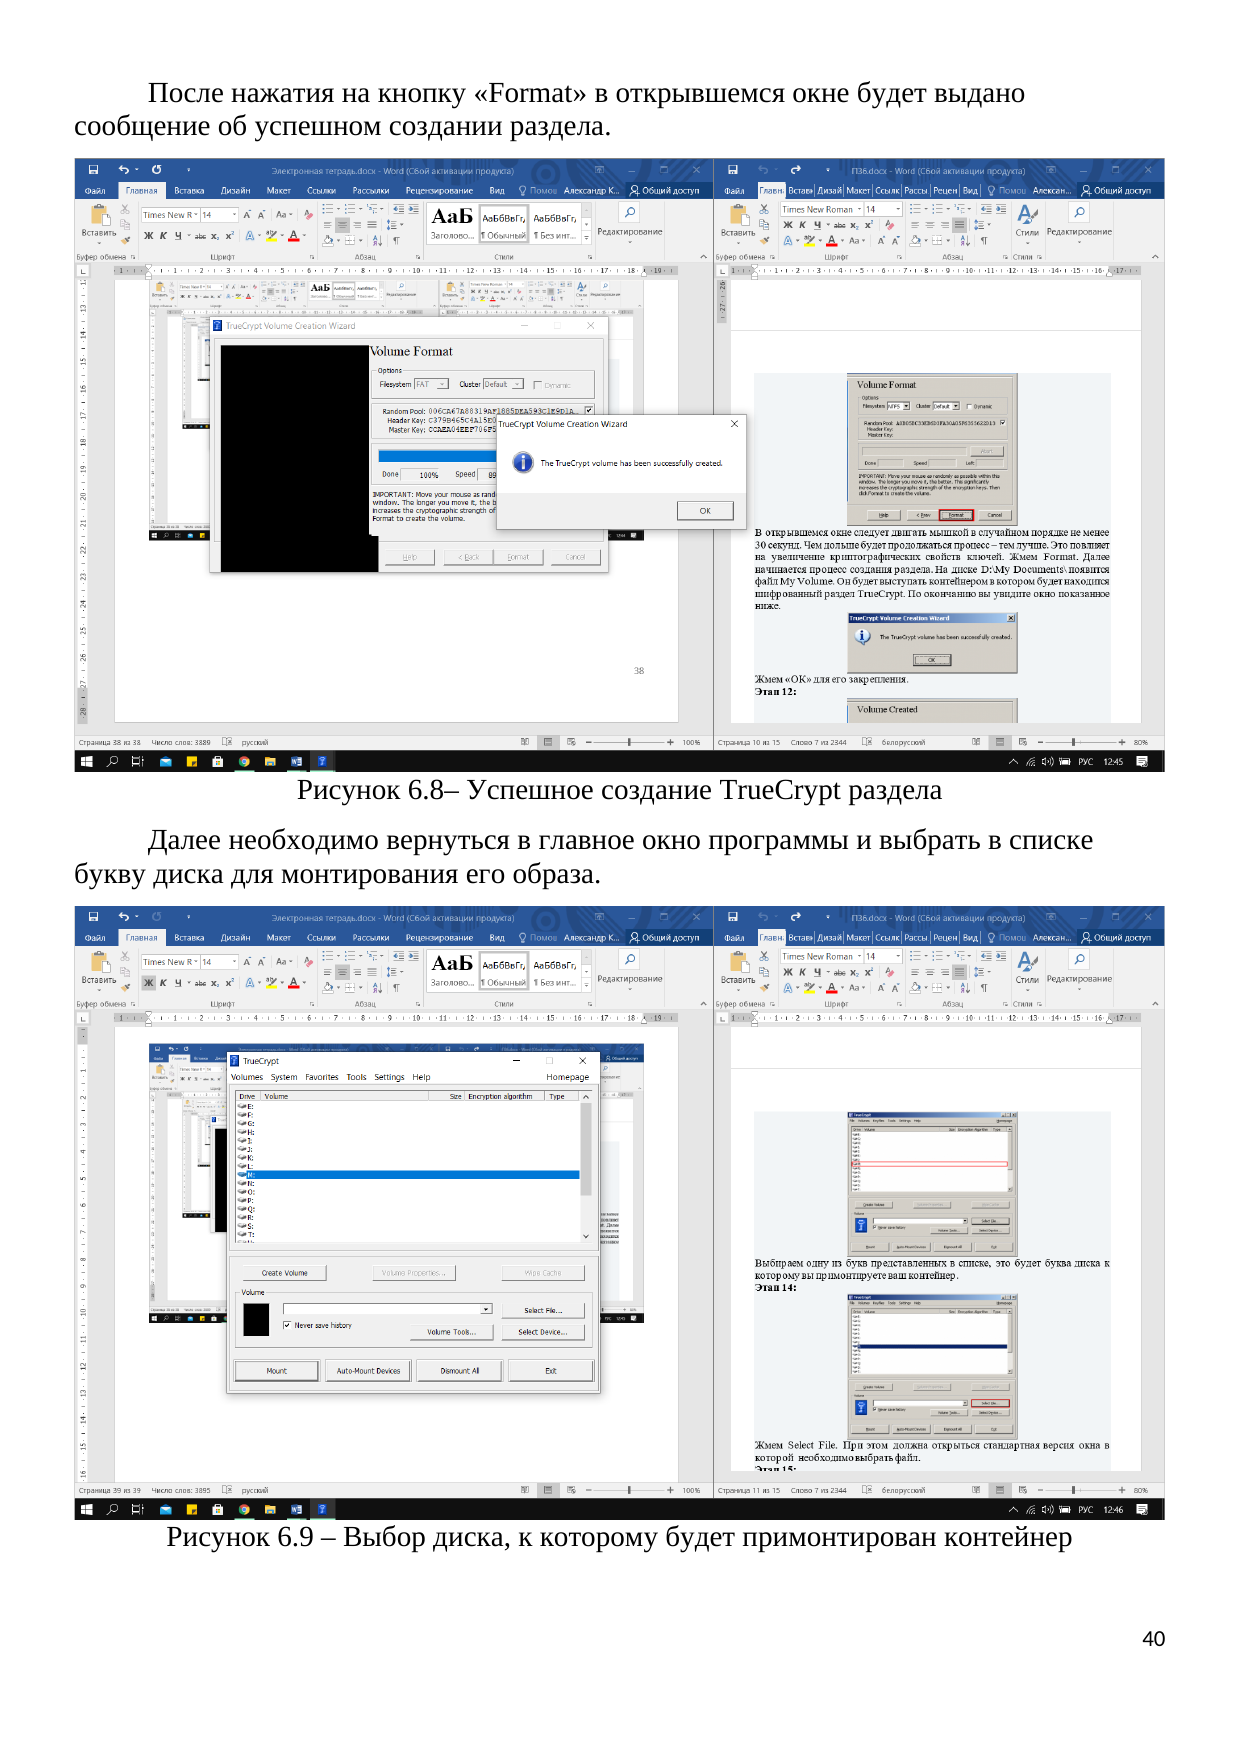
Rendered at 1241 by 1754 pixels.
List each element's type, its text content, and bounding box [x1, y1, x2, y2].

text Рисунок 6.9 – Выбор диска, к которому будет примонтирован контейнер [74, 1520, 1165, 1553]
text Далее необходимо вернуться в главное окно программы и выбрать в списке букву диска для монтирования его образа. [74, 822, 1165, 889]
text После нажатия на кнопку «Format» в открывшемся окне будет выдано сообщение об успешном создании раздела. [74, 75, 1165, 142]
text Рисунок 6.8– Успешное создание TrueCrypt раздела [74, 772, 1165, 806]
picture [74, 906, 1165, 1520]
picture [74, 158, 1165, 772]
